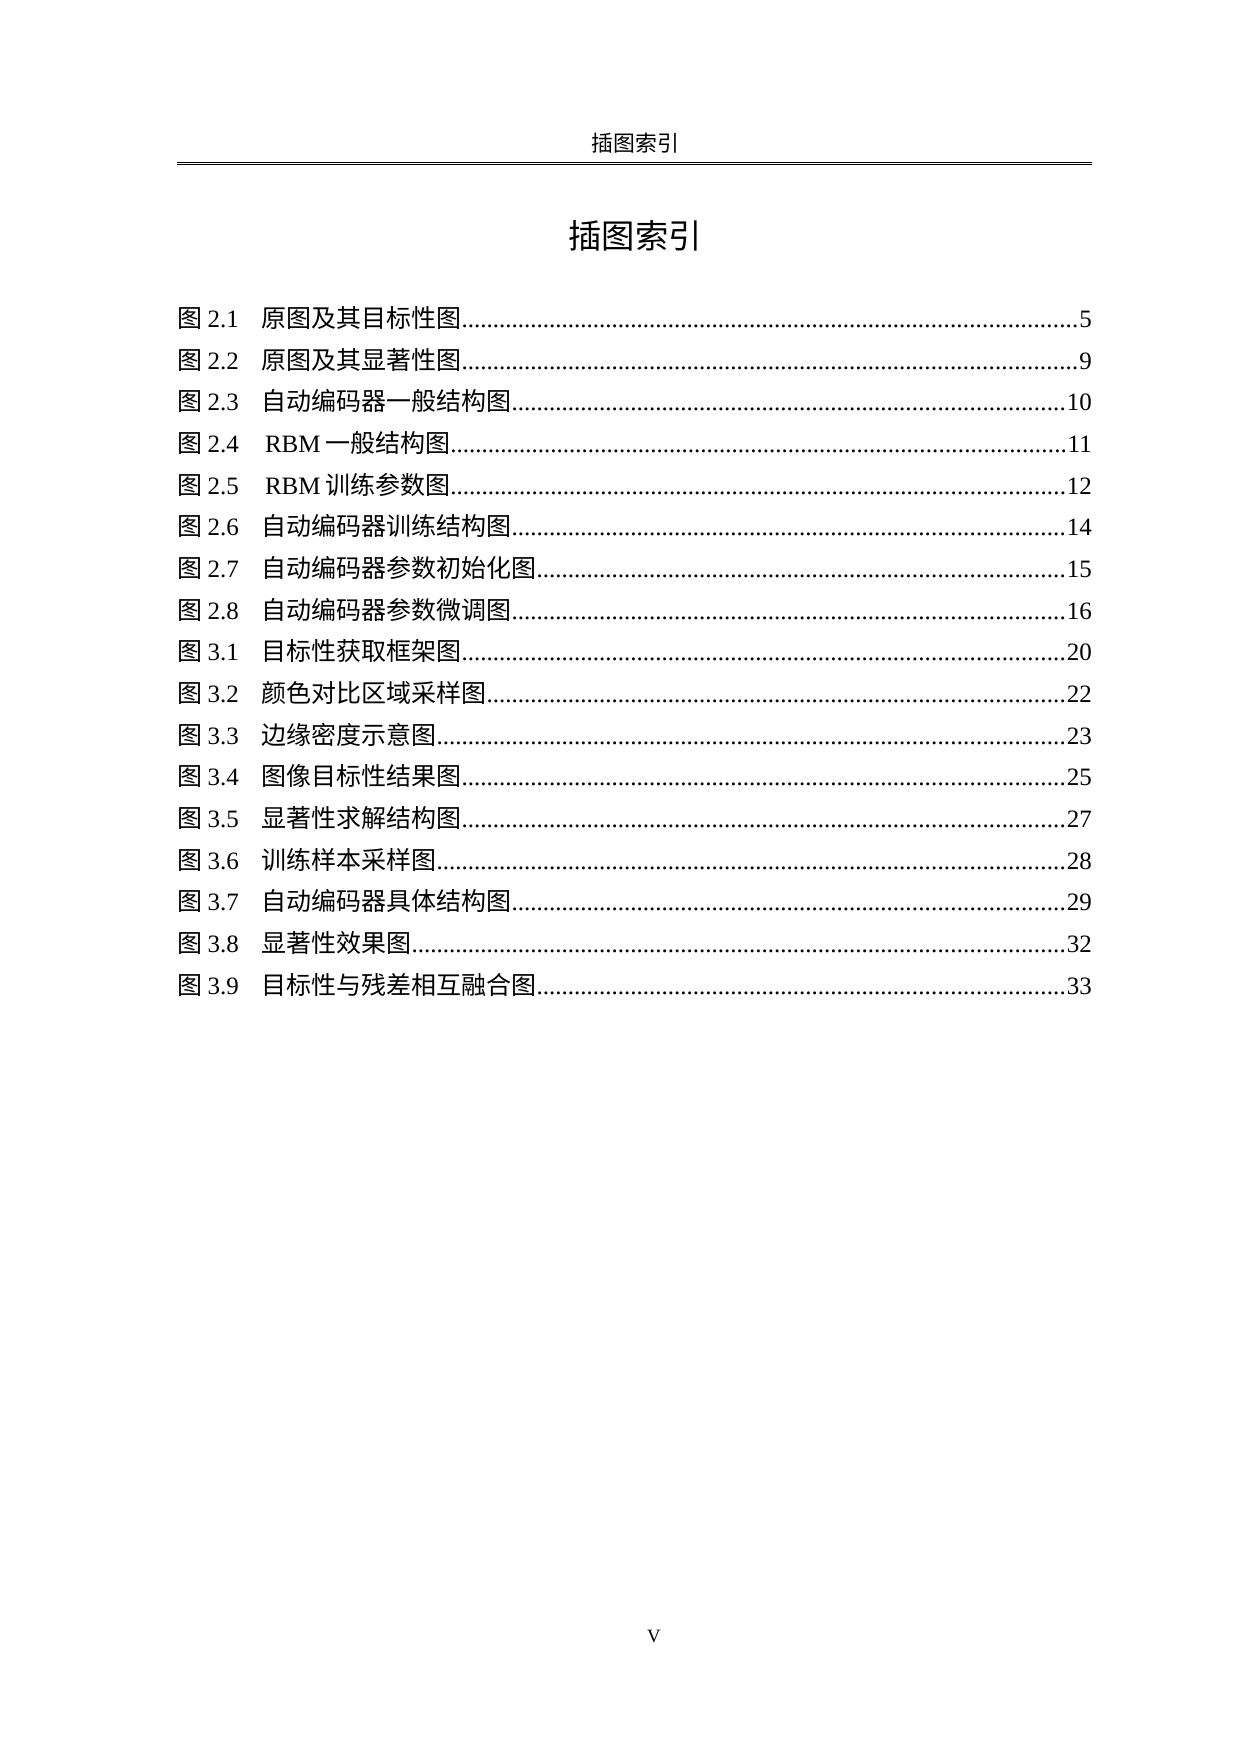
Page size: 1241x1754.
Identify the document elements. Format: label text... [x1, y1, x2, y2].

text 图2.6 自动编码器训练结构图 14 [177, 502, 1092, 544]
text 图3.5 显著性求解结构图 27 [177, 794, 1092, 836]
text 图3.1 目标性获取框架图 20 [177, 627, 1092, 669]
text 图3.2 颜色对比区域采样图 22 [177, 669, 1092, 711]
text 图2.7 自动编码器参数初始化图 15 [177, 544, 1092, 586]
text 图2.8 自动编码器参数微调图 16 [177, 586, 1092, 627]
text 图2.5 RBM训练参数图 12 [177, 461, 1092, 502]
text 图3.7 自动编码器具体结构图 29 [177, 877, 1092, 919]
text 图3.4 图像目标性结果图 25 [177, 752, 1092, 794]
text 图3.9 目标性与残差相互融合图 33 [177, 961, 1092, 1002]
text 图2.3 自动编码器一般结构图 10 [177, 377, 1092, 419]
text 图2.2 原图及其显著性图 9 [177, 336, 1092, 377]
text 图3.3 边缘密度示意图 23 [177, 711, 1092, 752]
text 图2.1 原图及其目标性图 5 [177, 294, 1092, 336]
text 图3.8 显著性效果图 32 [177, 919, 1092, 961]
text 图2.4 RBM一般结构图 11 [177, 419, 1092, 461]
text 图3.6 训练样本采样图 28 [177, 836, 1092, 877]
text 插图索引 [177, 215, 1092, 257]
